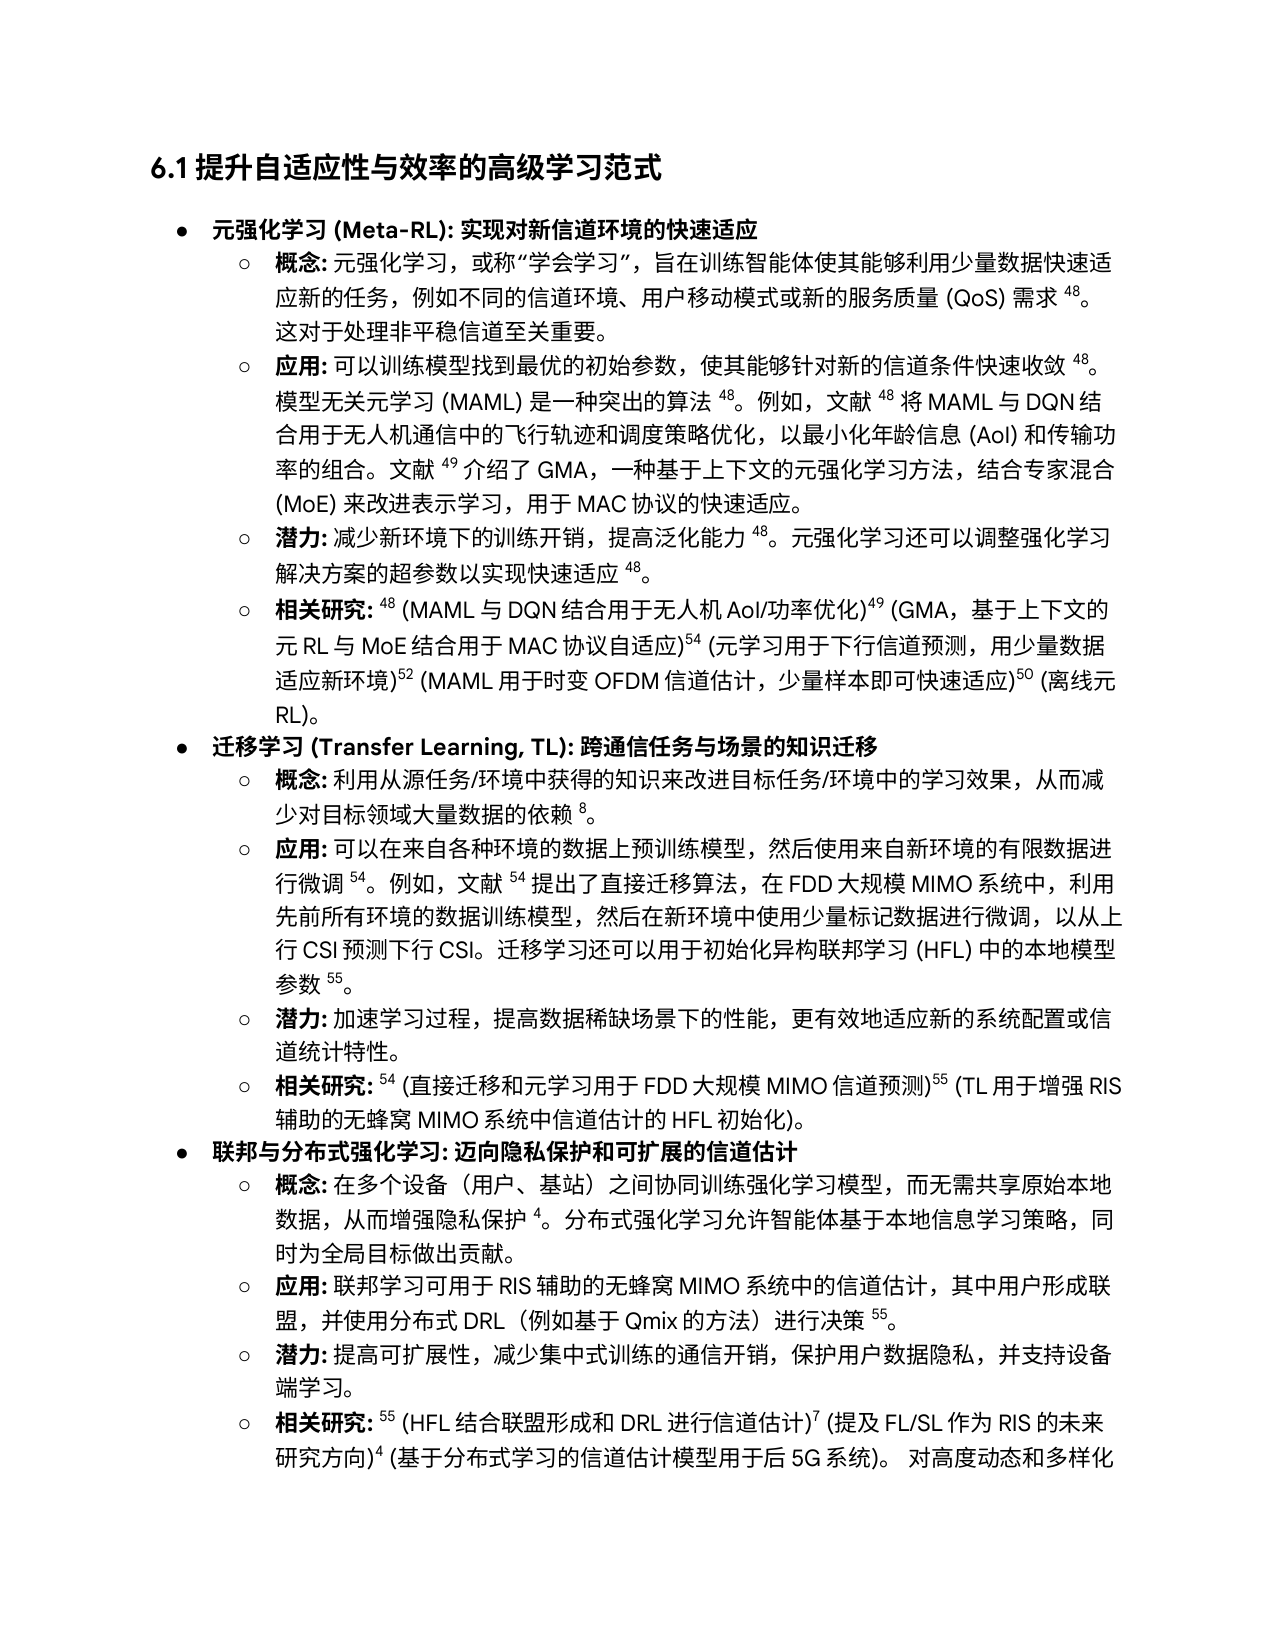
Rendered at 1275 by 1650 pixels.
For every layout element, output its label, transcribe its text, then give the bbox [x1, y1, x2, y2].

list 联邦与分布式强化学习: 迈向隐私保护和可扩展的信道估计 [175, 1139, 1125, 1167]
list 概念: 元强化学习，或称“学会学习”，旨在训练智能体使其能够利用少量数据快速适应新的任务，例如不同的信道环境、用户移动模式或新的服务质量 (QoS) 需求 48。这对于处理非平稳信道至关重要。 [237, 249, 1125, 347]
list 应用: 可以训练模型找到最优的初始参数，使其能够针对新的信道条件快速收敛 48。模型无关元学习 (MAML) 是一种突出的算法 48。例如，文献 48 将MAML与DQN结合用于无人机通信中的飞行轨迹和调度策略优化，以最小化年龄信息 (AoI) 和传输功率的组合。文献 49 介绍了GMA，一种基于上下文的元强化学习方法，结合专家混合 (MoE) 来改进表示学习，用于MAC协议的快速适应。 [237, 351, 1125, 519]
list 潜力: 提高可扩展性，减少集中式训练的通信开销，保护用户数据隐私，并支持设备端学习。 [237, 1341, 1125, 1403]
list 迁移学习 (Transfer Learning, TL): 跨通信任务与场景的知识迁移 [175, 734, 1125, 762]
subtitle 6.1 提升自适应性与效率的高级学习范式 [150, 150, 1125, 187]
list 概念: 利用从源任务/环境中获得的知识来改进目标任务/环境中的学习效果，从而减少对目标领域大量数据的依赖 8。 [237, 766, 1125, 831]
list 概念: 在多个设备（用户、基站）之间协同训练强化学习模型，而无需共享原始本地数据，从而增强隐私保护 4。分布式强化学习允许智能体基于本地信息学习策略，同时为全局目标做出贡献。 [237, 1171, 1125, 1268]
list 相关研究: 54 (直接迁移和元学习用于FDD大规模MIMO信道预测)55 (TL用于增强RIS辅助的无蜂窝MIMO系统中信道估计的HFL初始化)。 [237, 1071, 1125, 1135]
list 相关研究: 48 (MAML与DQN结合用于无人机AoI/功率优化)49 (GMA，基于上下文的元RL与MoE结合用于MAC协议自适应)54 (元学习用于下行信道预测，用少量数据适应新环境)52 (MAML用于时变OFDM信道估计，少量样本即可快速适应)50 (离线元RL)。 [237, 594, 1125, 730]
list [237, 1407, 1125, 1474]
list 潜力: 加速学习过程，提高数据稀缺场景下的性能，更有效地适应新的系统配置或信道统计特性。 [237, 1005, 1125, 1067]
list 应用: 联邦学习可用于RIS辅助的无蜂窝MIMO系统中的信道估计，其中用户形成联盟，并使用分布式DRL（例如基于Qmix的方法）进行决策 55。 [237, 1272, 1125, 1337]
list 潜力: 减少新环境下的训练开销，提高泛化能力 48。元强化学习还可以调整强化学习解决方案的超参数以实现快速适应 48。 [237, 523, 1125, 590]
list 应用: 可以在来自各种环境的数据上预训练模型，然后使用来自新环境的有限数据进行微调 54。例如，文献 54 提出了直接迁移算法，在FDD大规模MIMO系统中，利用先前所有环境的数据训练模型，然后在新环境中使用少量标记数据进行微调，以从上行CSI预测下行CSI。迁移学习还可以用于初始化异构联邦学习 (HFL) 中的本地模型参数 55。 [237, 835, 1125, 1001]
list 元强化学习 (Meta-RL): 实现对新信道环境的快速适应 [175, 217, 1125, 245]
